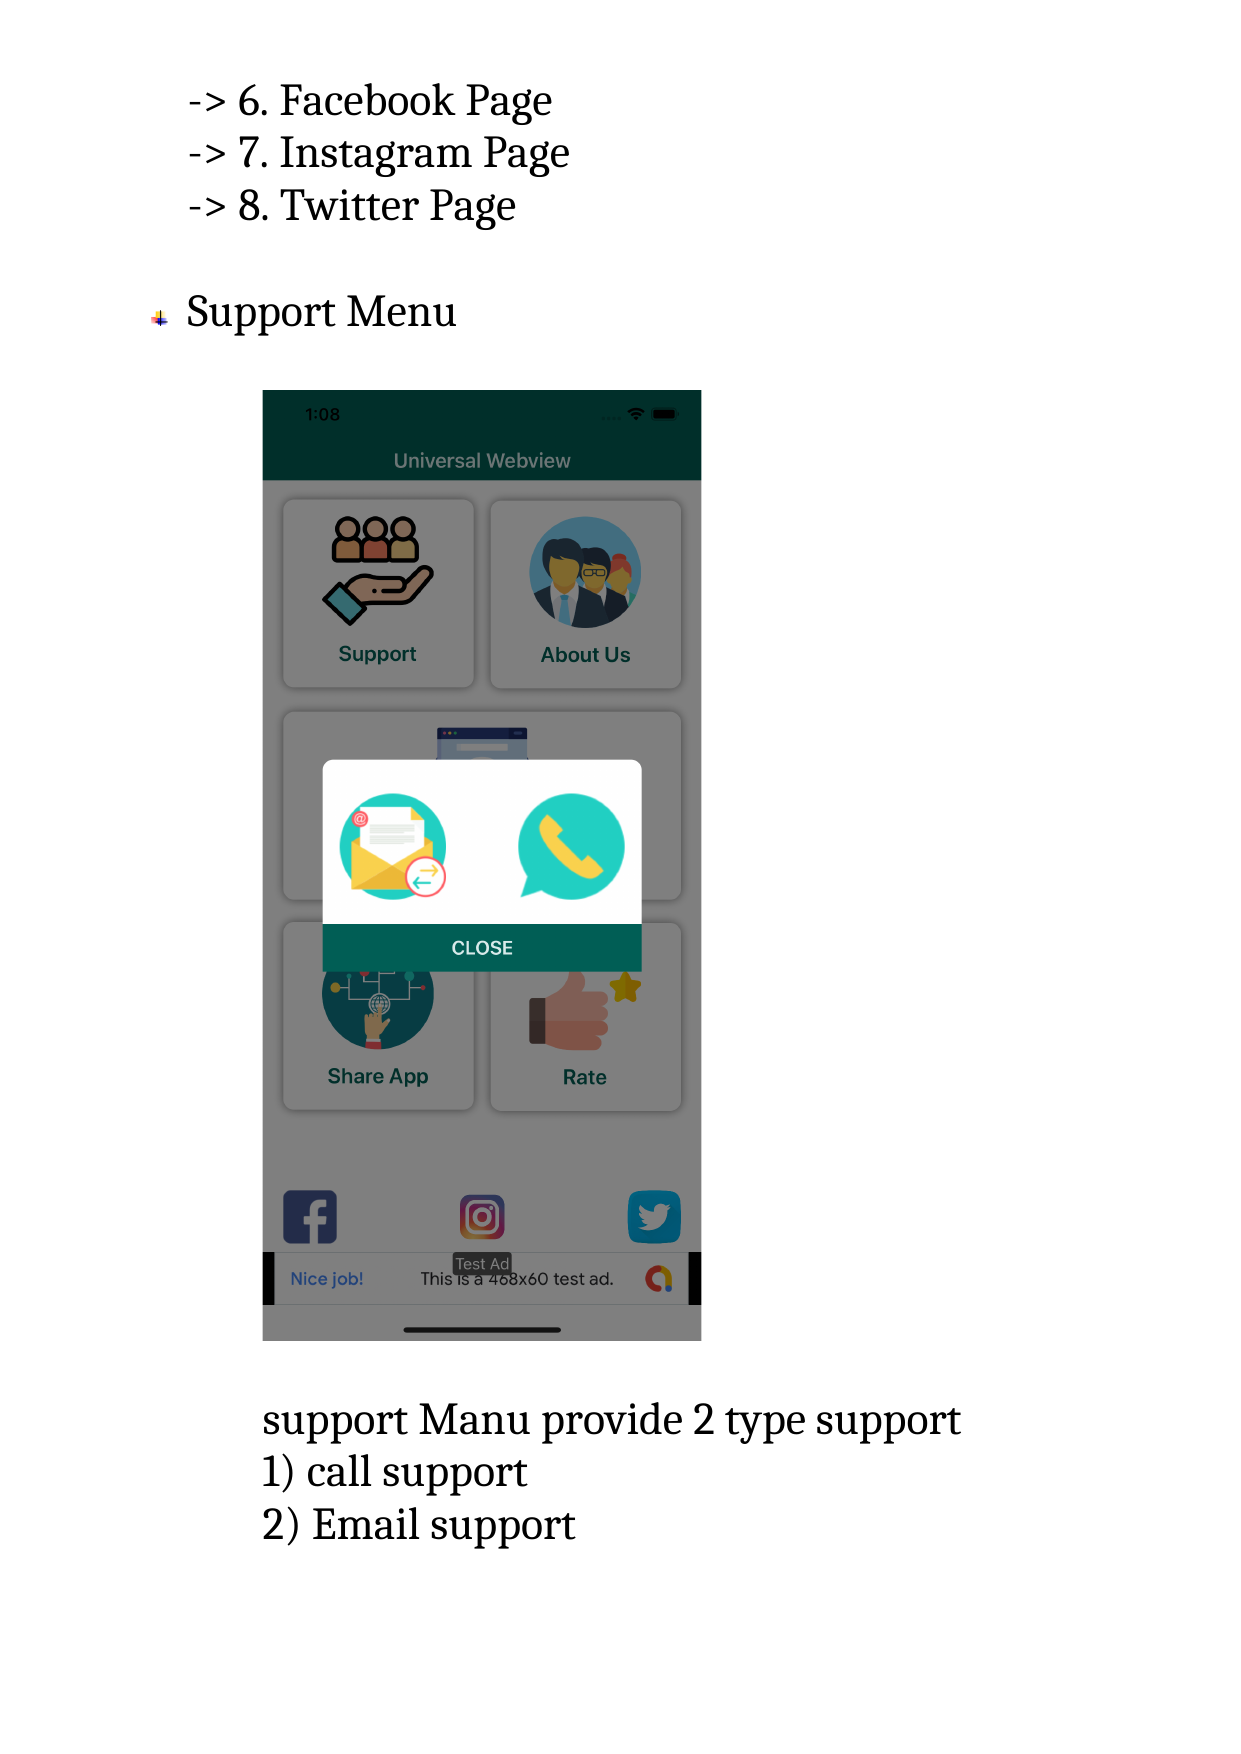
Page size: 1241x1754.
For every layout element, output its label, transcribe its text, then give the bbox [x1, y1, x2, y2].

list 1) call support 2) Email support [262, 1446, 1053, 1551]
picture [151, 309, 168, 326]
text -> 8. Twitter Page [187, 179, 1053, 232]
list support Manu provide 2 type support [262, 1393, 1053, 1446]
list Support Menu [150, 285, 1053, 337]
picture [262, 390, 702, 1341]
text -> 6. Facebook Page -> 7. Instagram Page [187, 74, 1053, 179]
